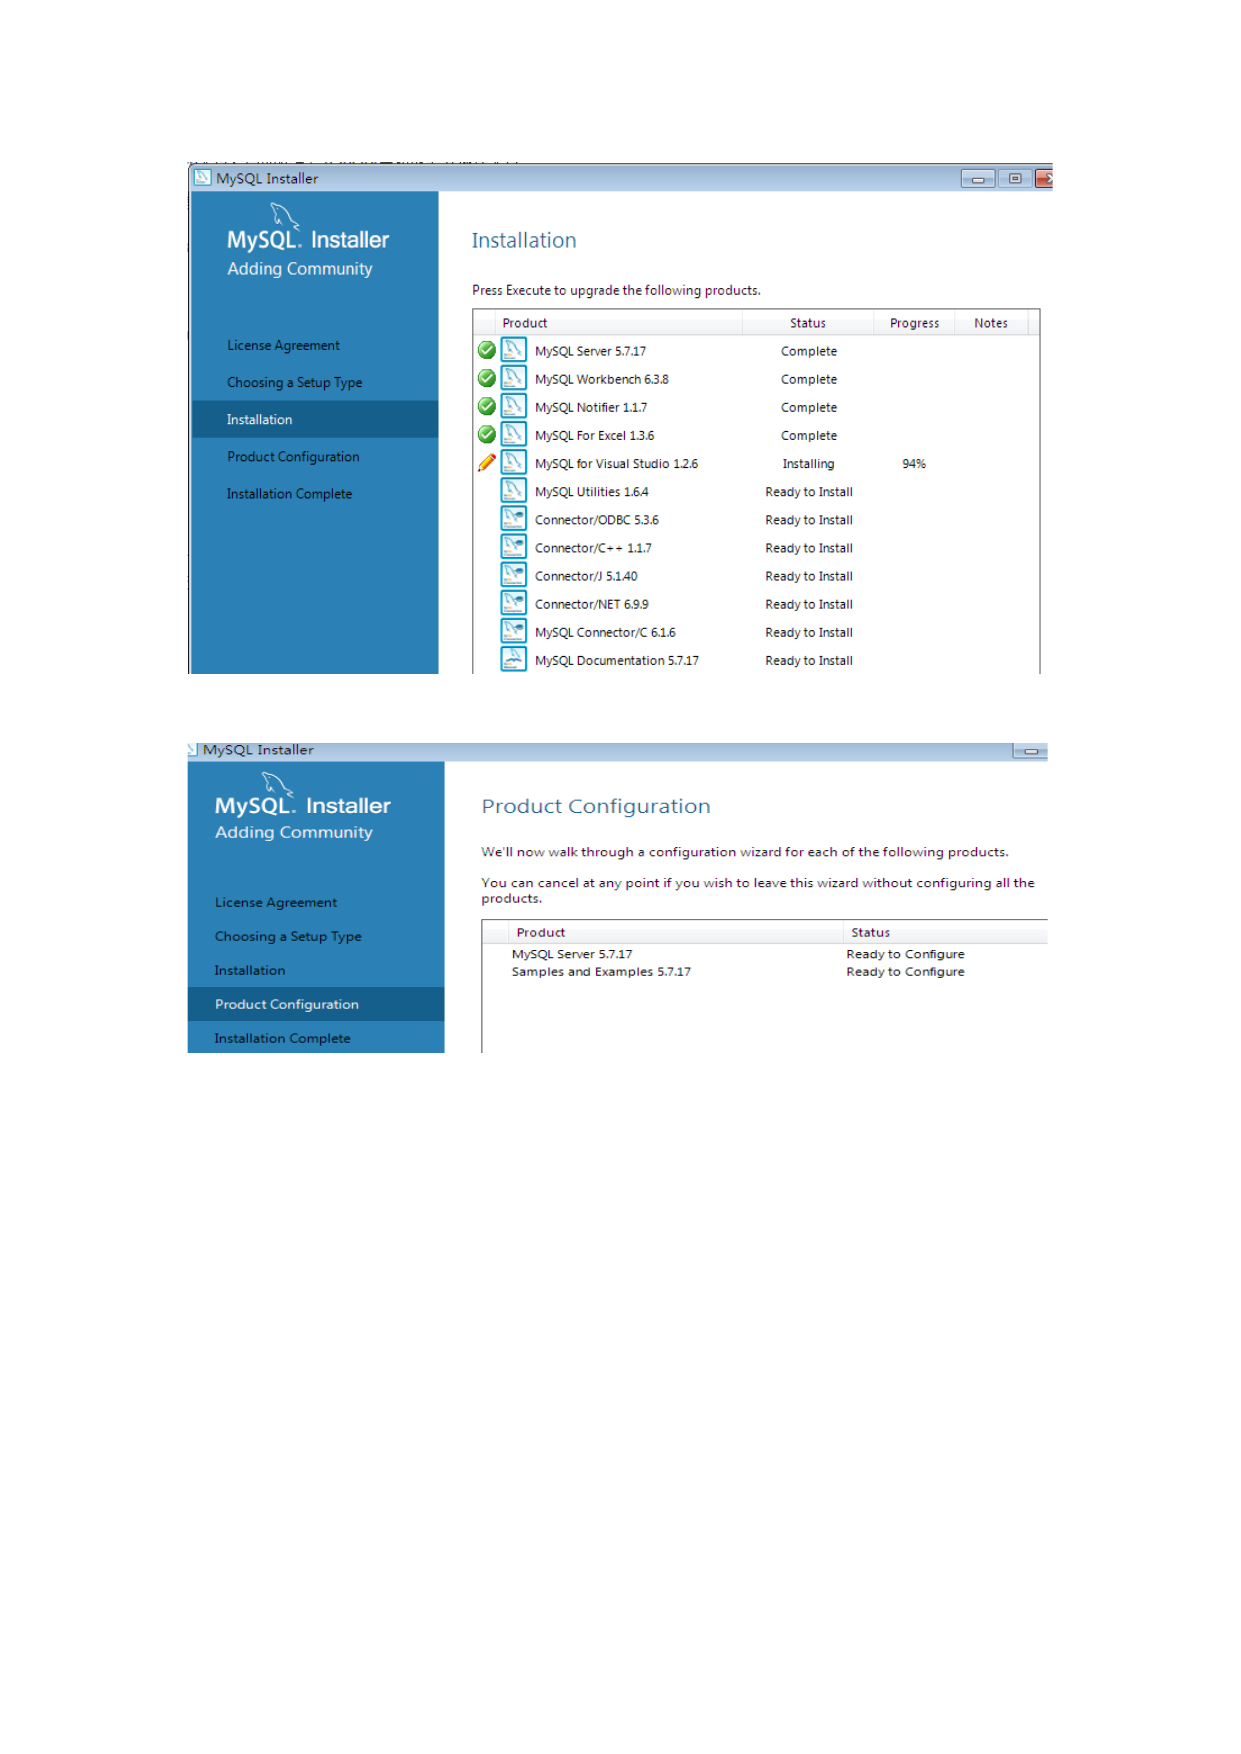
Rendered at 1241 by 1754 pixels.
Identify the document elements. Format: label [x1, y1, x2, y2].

picture [187, 162, 1053, 674]
picture [187, 743, 1048, 1053]
